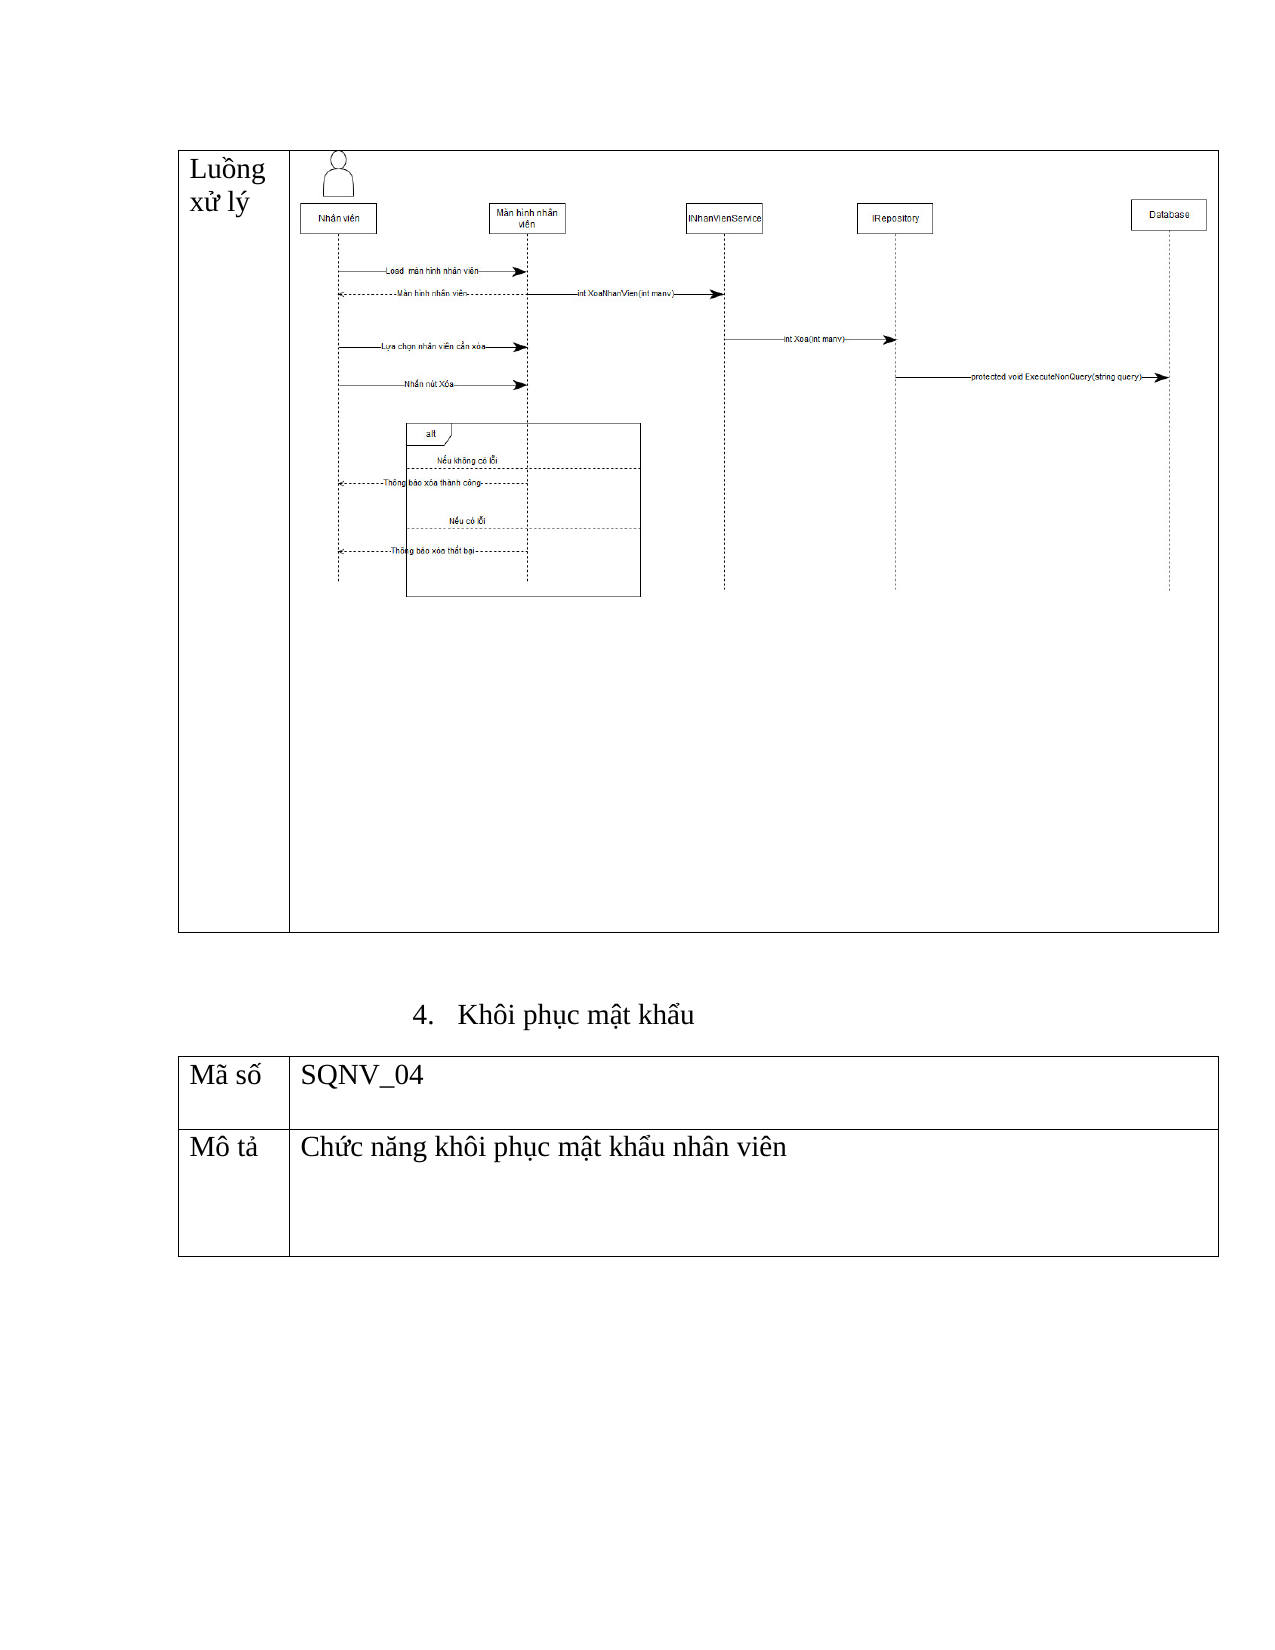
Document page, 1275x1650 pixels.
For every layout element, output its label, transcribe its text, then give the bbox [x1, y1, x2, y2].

table_cell Chức năng khôi phục mật khẩu nhân viên [290, 1130, 1218, 1256]
table_cell [290, 151, 1218, 932]
table_header SQNV_04 [290, 1057, 1218, 1128]
table_header Mã số [179, 1057, 289, 1128]
table_cell Mô tả [179, 1130, 289, 1256]
title Khôi phục mật khẩu [412, 997, 1125, 1030]
picture [300, 151, 1207, 597]
table_cell Luồng xử lý [179, 151, 289, 932]
